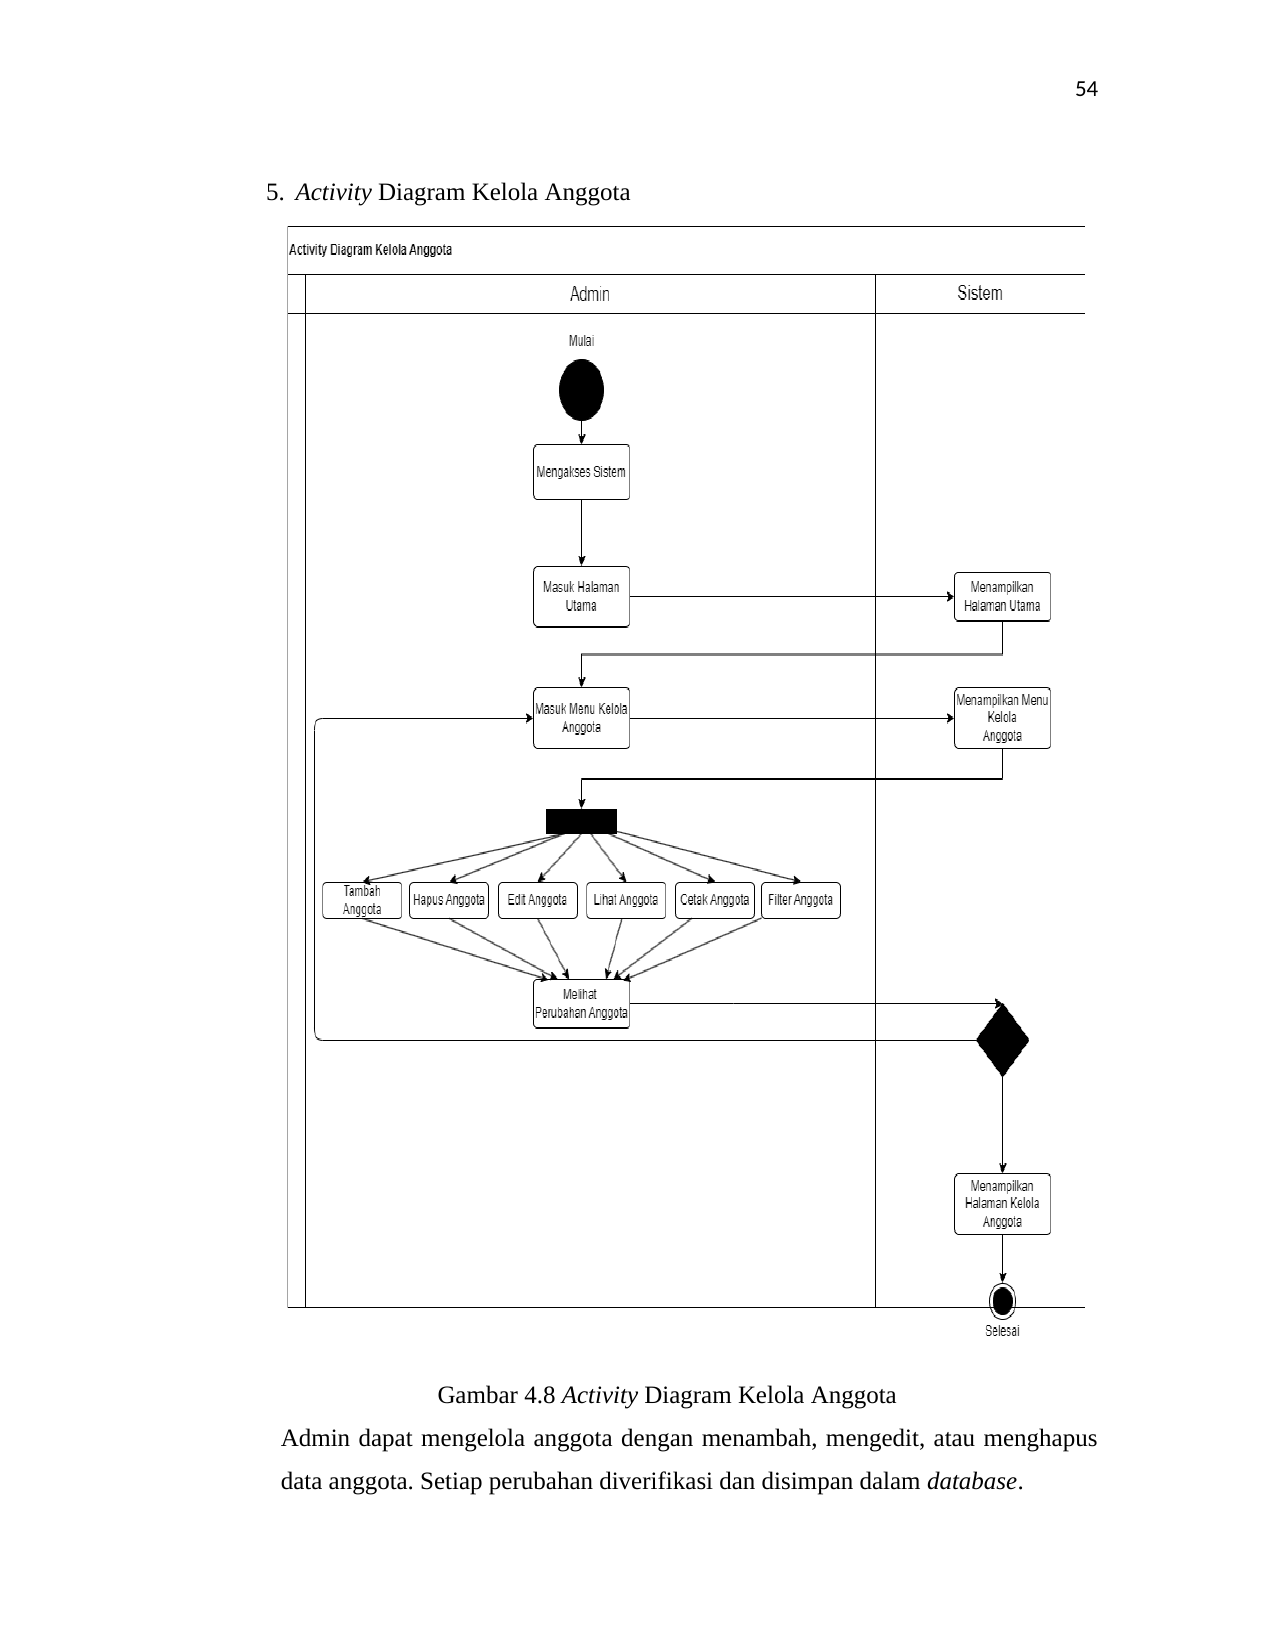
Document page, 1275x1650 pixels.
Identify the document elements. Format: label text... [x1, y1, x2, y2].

picture [287, 226, 1085, 1345]
text Admin dapat mengelola anggota dengan menambah, mengedit, atau menghapus data anggota. Setiap perubahan diverifikasi dan disimpan dalam database. [281, 1423, 1098, 1495]
list Activity Diagram Kelola Anggota [266, 177, 1098, 206]
